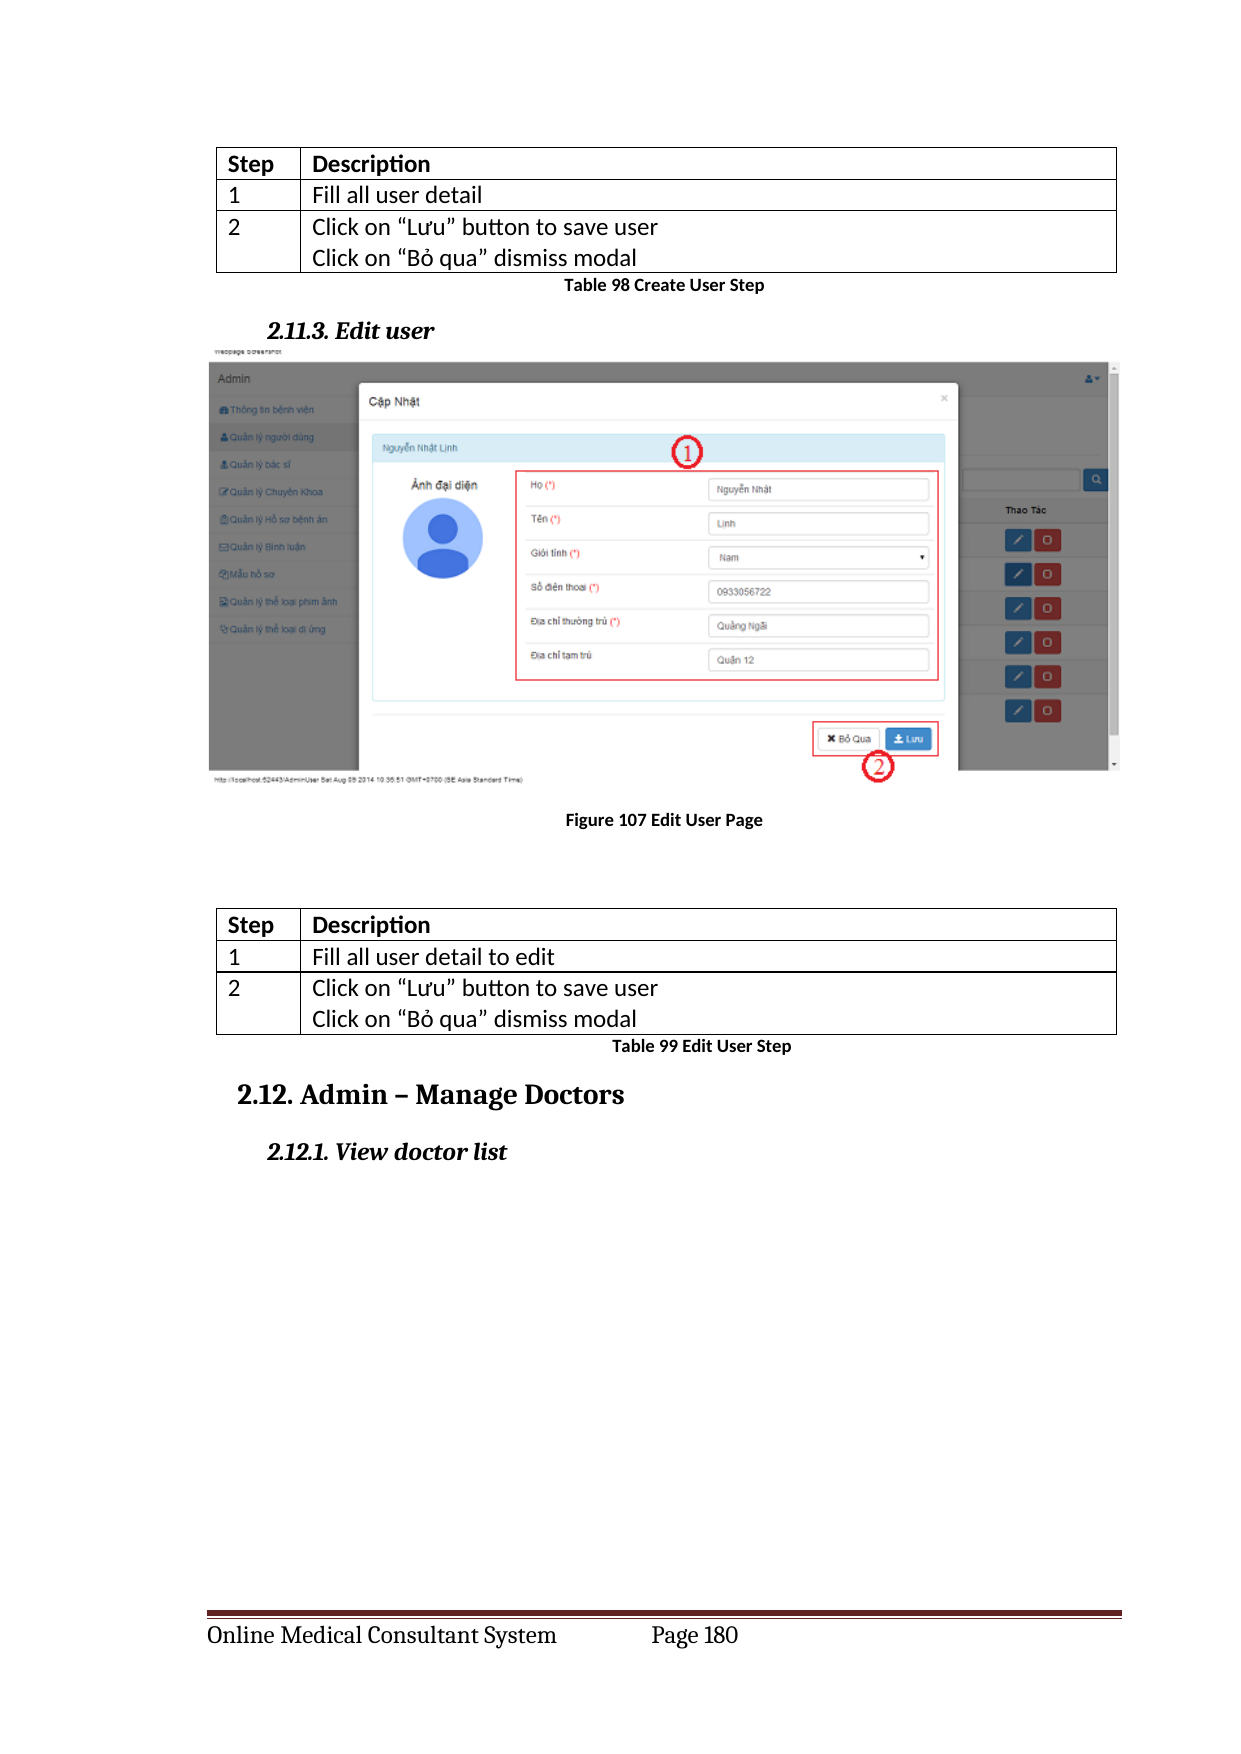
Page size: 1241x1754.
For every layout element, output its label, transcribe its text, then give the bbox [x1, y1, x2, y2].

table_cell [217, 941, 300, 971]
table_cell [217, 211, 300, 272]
subtitle View doctor list [267, 1138, 1122, 1166]
subtitle Admin – Manage Doctors [237, 1078, 1122, 1112]
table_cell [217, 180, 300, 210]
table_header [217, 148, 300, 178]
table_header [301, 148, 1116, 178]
subtitle Edit user [267, 317, 1122, 346]
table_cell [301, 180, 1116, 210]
picture [208, 350, 1120, 784]
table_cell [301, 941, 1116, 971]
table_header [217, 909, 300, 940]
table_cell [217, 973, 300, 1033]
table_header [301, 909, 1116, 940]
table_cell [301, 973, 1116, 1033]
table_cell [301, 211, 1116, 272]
